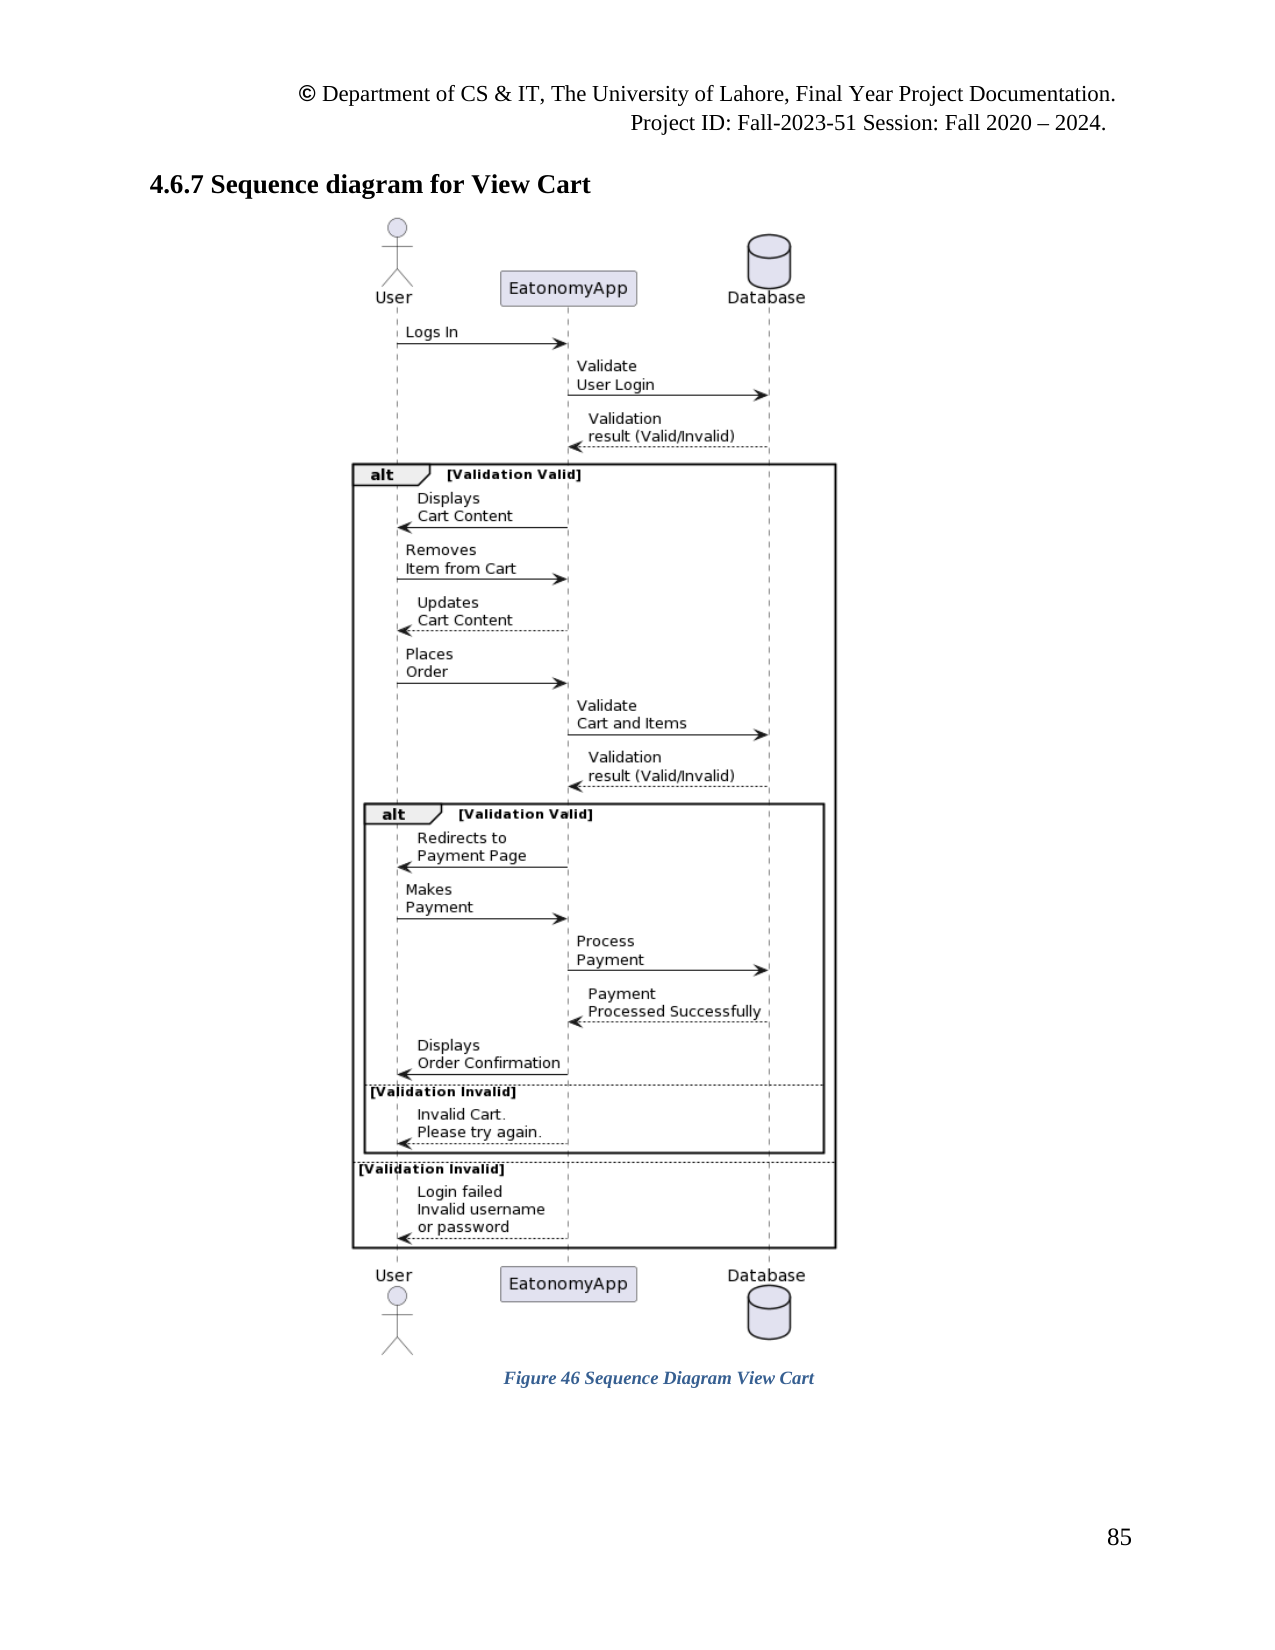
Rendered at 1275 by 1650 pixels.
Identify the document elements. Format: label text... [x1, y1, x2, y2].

picture [341, 212, 842, 1361]
subtitle Figure 46 Sequence Diagram View Cart [187, 1367, 1132, 1389]
subtitle 4.6.7 Sequence diagram for View Cart [149, 168, 1132, 199]
